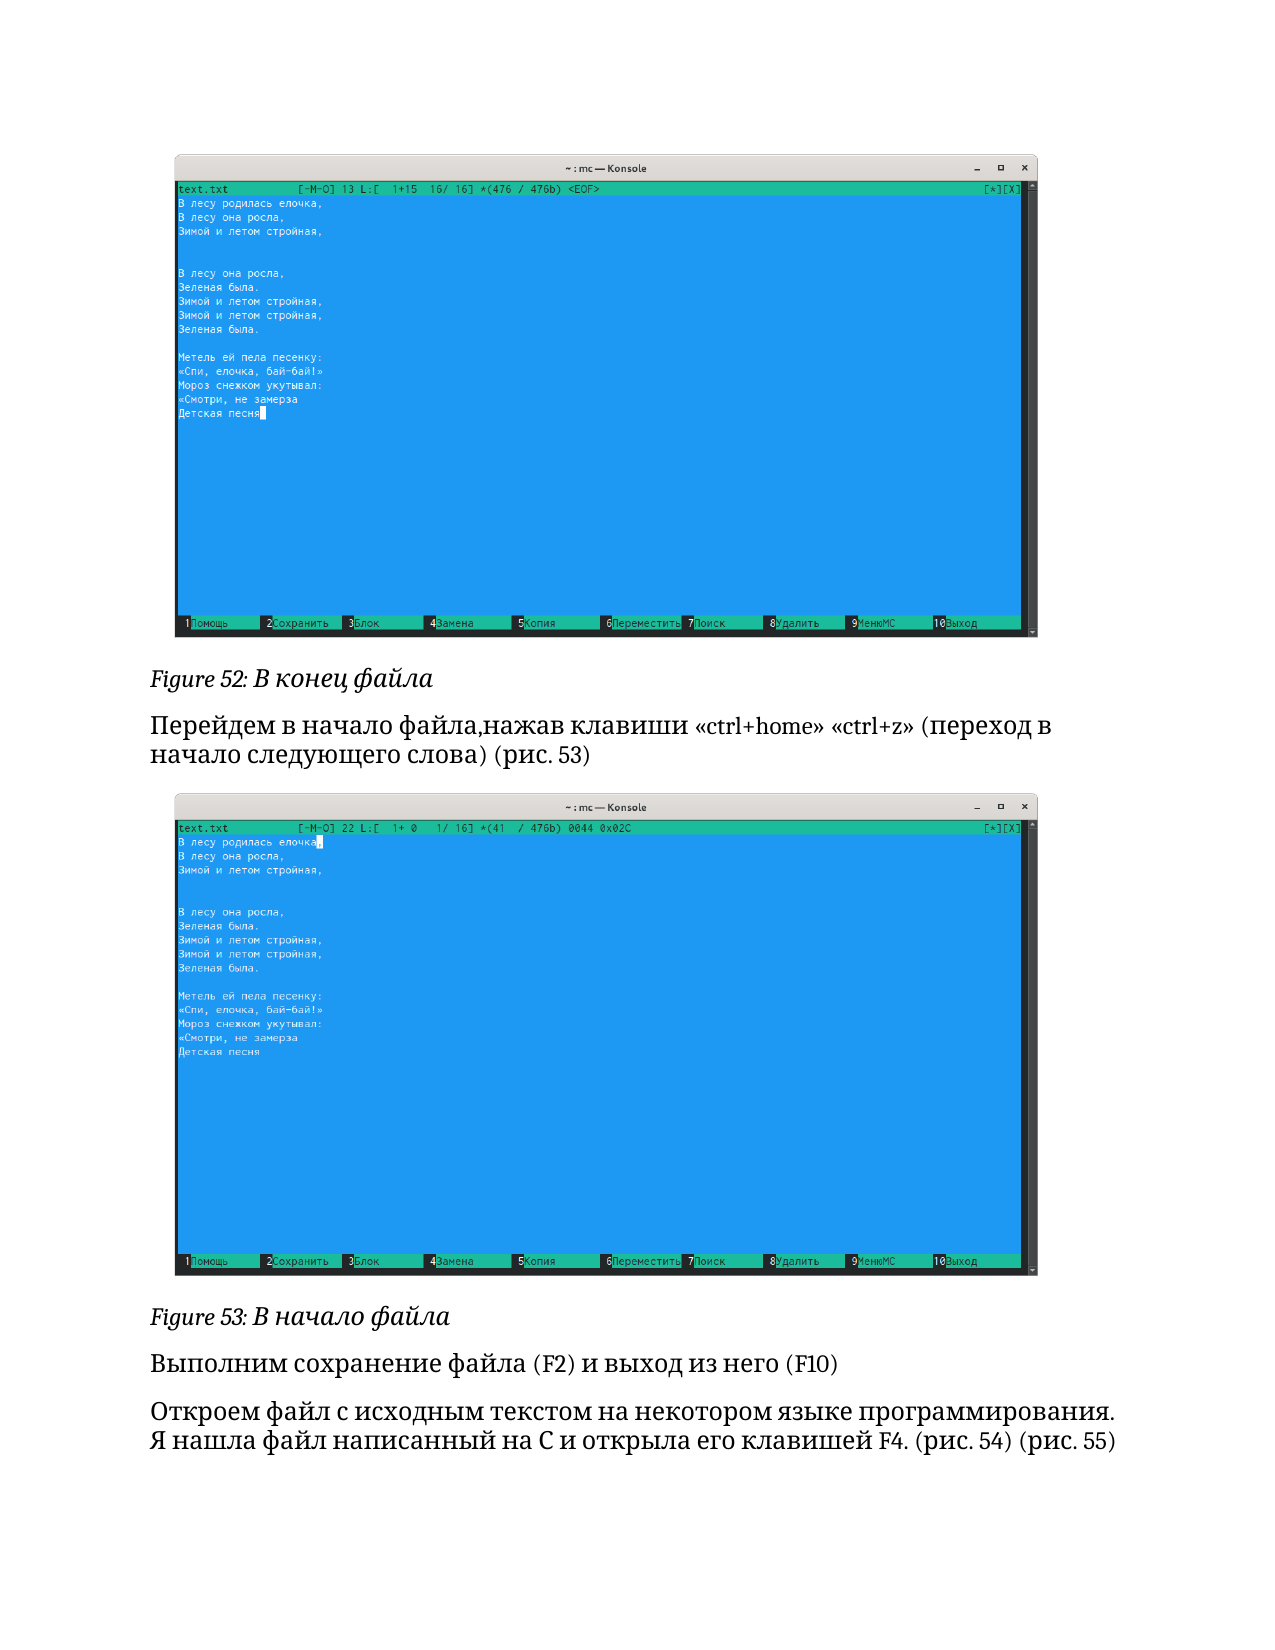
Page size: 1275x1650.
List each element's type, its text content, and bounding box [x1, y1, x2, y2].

picture [168, 150, 1044, 644]
text Выполним сохранение файла (F2) и выход из него (F10) [150, 1350, 1125, 1379]
text Figure 53: В начало файла [150, 1303, 1125, 1332]
text Откроем файл с исходным текстом на некотором языке программирования. Я нашла файл написанный на С и открыла его клавишей F4. (рис. 54) (рис. 55) [150, 1398, 1125, 1455]
text Figure 52: В конец файла [150, 664, 1125, 693]
text Перейдем в начало файла,нажав клавиши «ctrl+home» «ctrl+z» (переход в начало следующего слова) (рис. 53) [150, 712, 1125, 769]
picture [168, 788, 1044, 1282]
